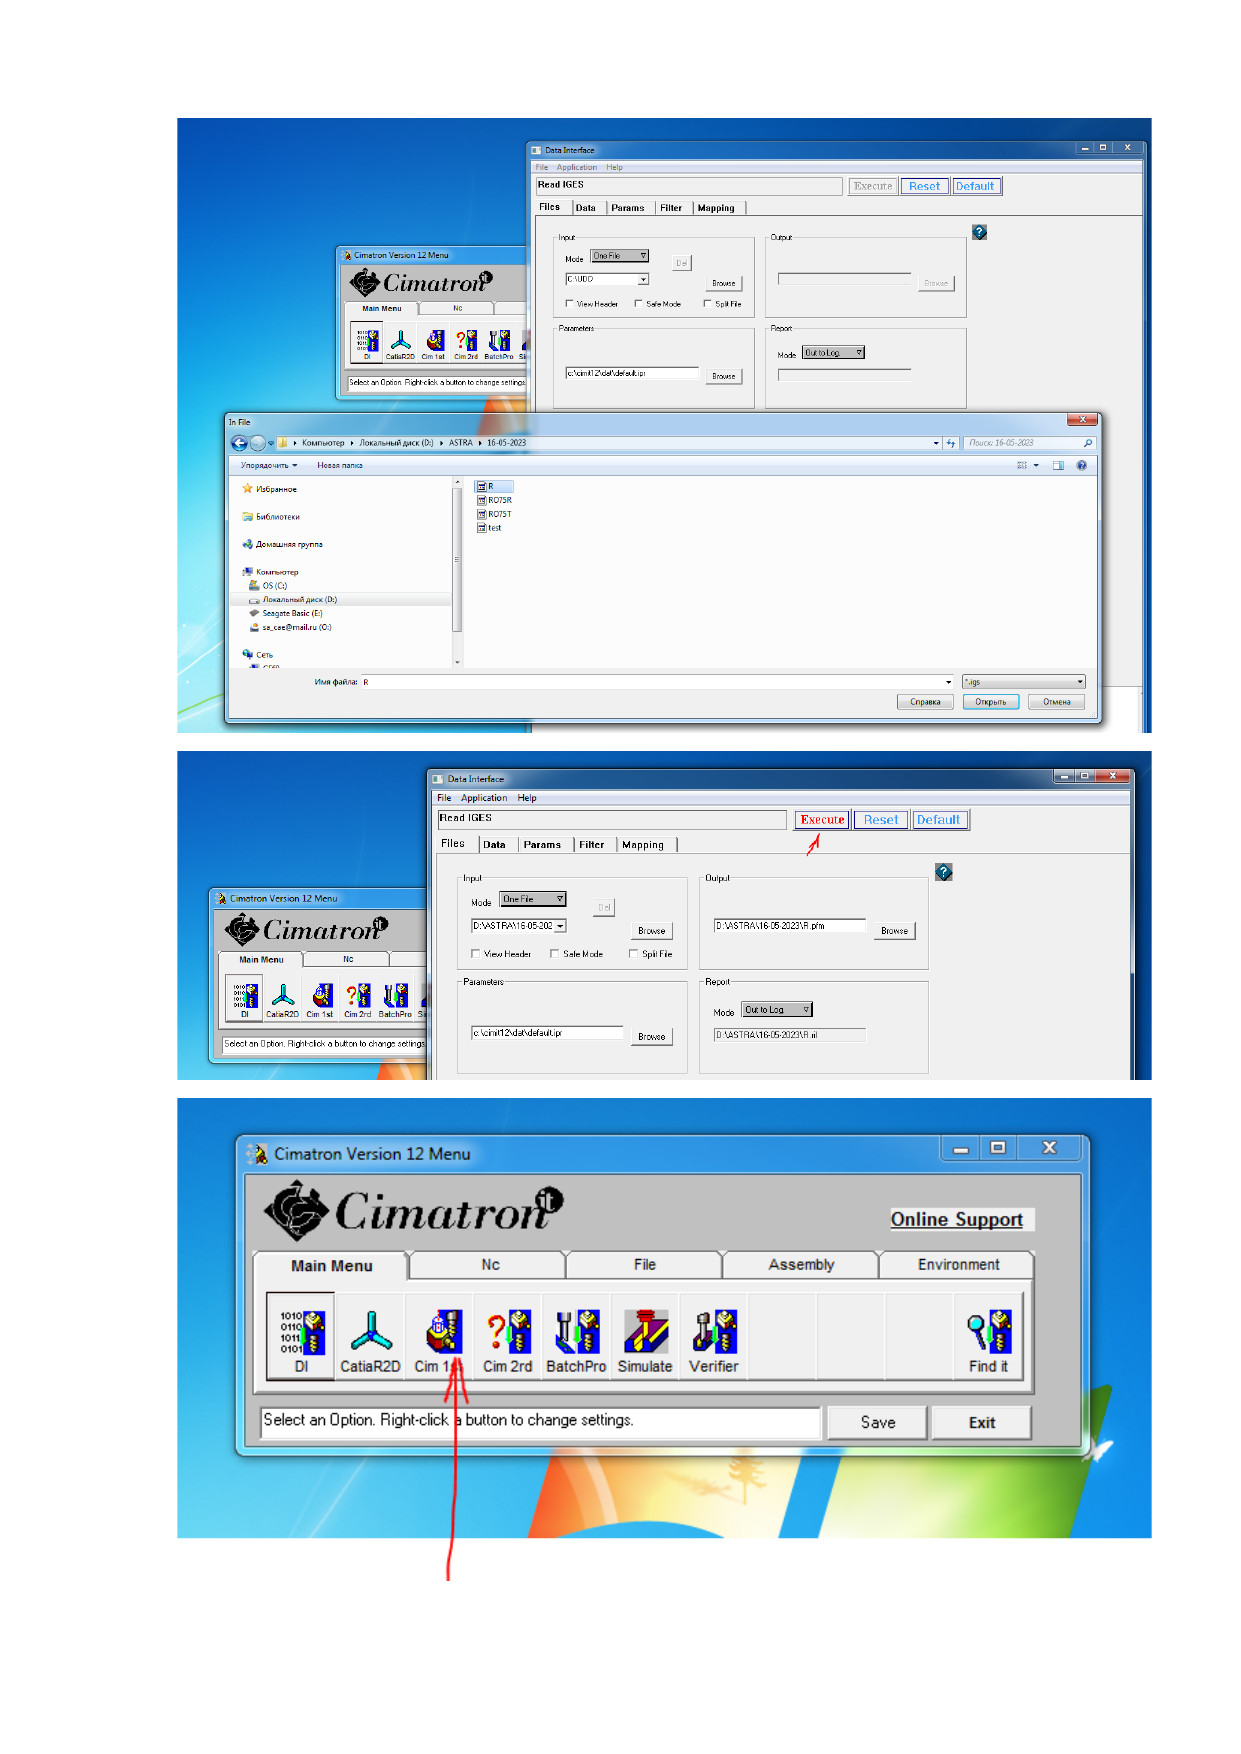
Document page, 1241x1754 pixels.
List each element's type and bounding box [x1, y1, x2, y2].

picture [177, 118, 1152, 733]
picture [177, 1098, 1152, 1581]
picture [177, 751, 1152, 1080]
